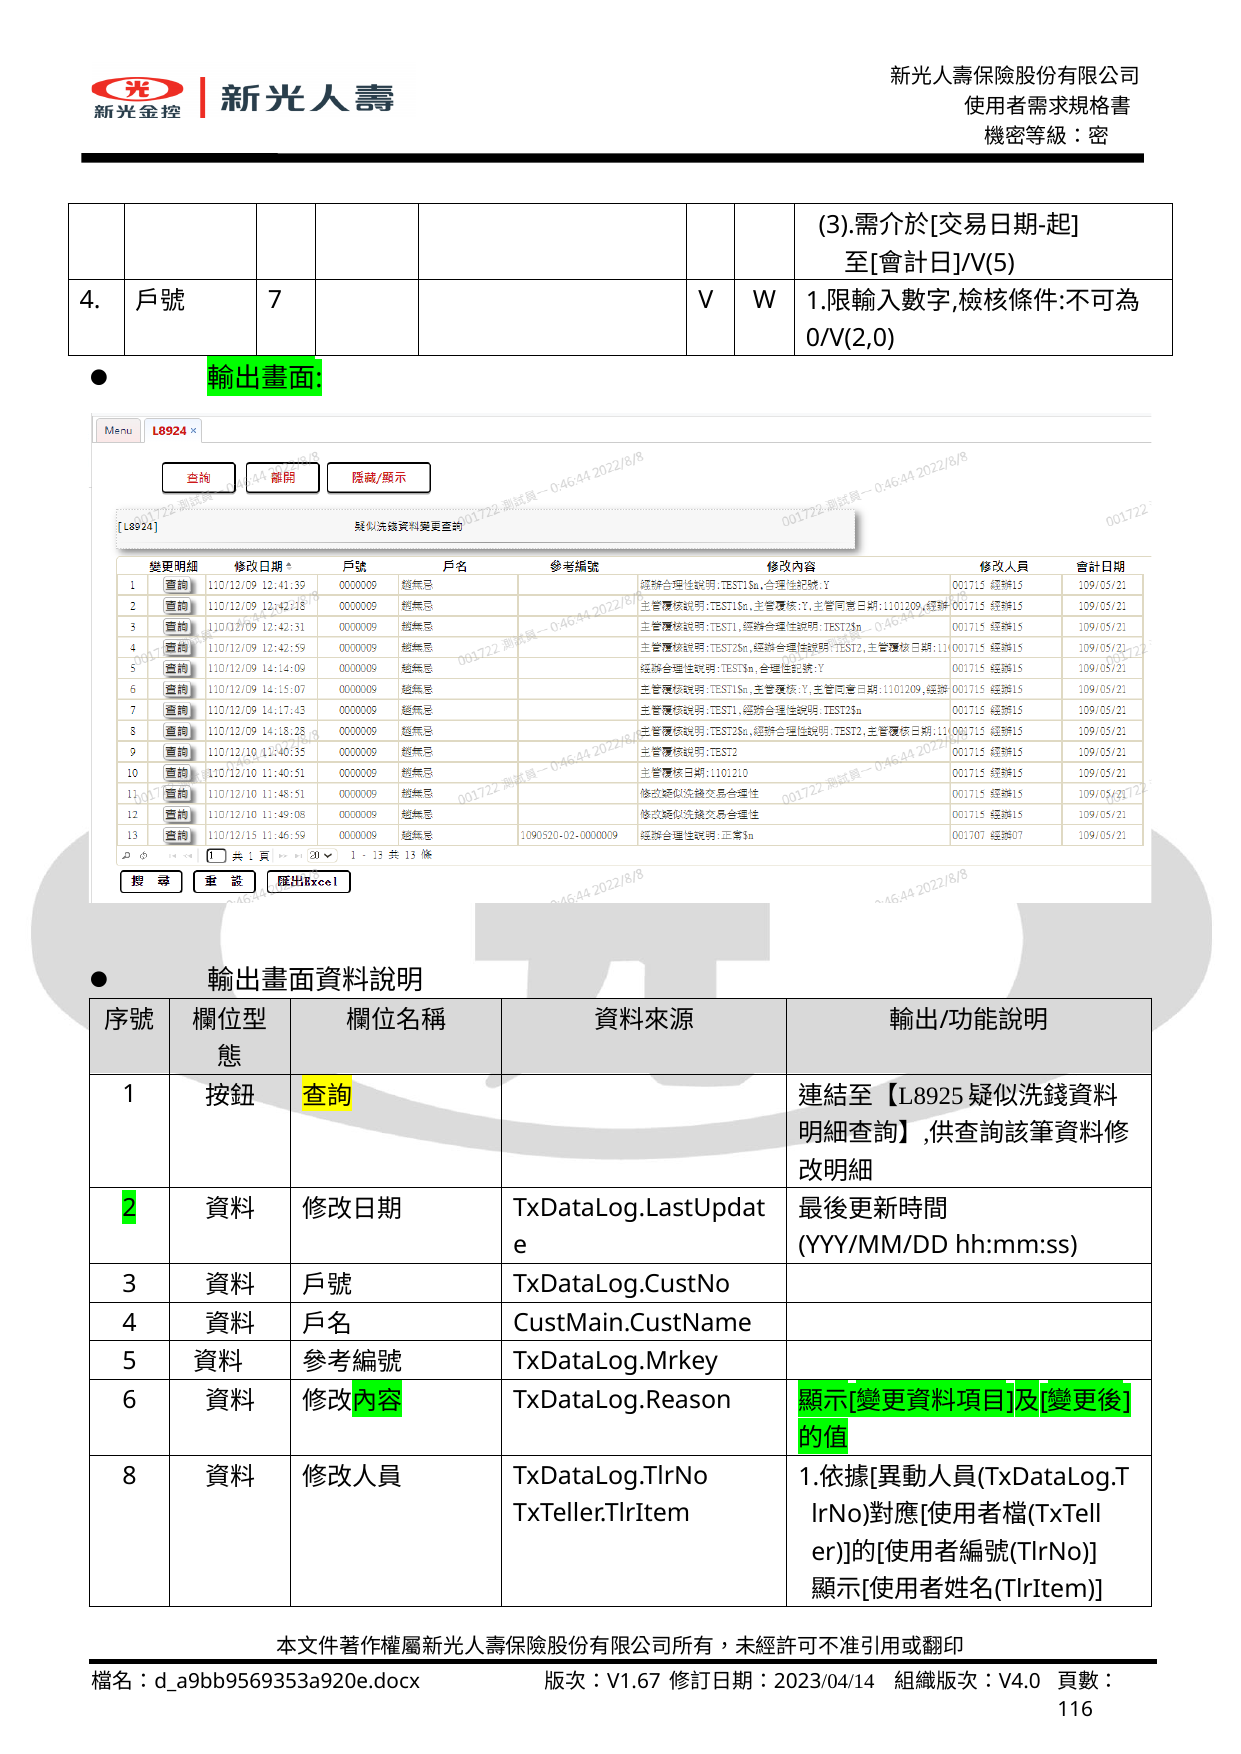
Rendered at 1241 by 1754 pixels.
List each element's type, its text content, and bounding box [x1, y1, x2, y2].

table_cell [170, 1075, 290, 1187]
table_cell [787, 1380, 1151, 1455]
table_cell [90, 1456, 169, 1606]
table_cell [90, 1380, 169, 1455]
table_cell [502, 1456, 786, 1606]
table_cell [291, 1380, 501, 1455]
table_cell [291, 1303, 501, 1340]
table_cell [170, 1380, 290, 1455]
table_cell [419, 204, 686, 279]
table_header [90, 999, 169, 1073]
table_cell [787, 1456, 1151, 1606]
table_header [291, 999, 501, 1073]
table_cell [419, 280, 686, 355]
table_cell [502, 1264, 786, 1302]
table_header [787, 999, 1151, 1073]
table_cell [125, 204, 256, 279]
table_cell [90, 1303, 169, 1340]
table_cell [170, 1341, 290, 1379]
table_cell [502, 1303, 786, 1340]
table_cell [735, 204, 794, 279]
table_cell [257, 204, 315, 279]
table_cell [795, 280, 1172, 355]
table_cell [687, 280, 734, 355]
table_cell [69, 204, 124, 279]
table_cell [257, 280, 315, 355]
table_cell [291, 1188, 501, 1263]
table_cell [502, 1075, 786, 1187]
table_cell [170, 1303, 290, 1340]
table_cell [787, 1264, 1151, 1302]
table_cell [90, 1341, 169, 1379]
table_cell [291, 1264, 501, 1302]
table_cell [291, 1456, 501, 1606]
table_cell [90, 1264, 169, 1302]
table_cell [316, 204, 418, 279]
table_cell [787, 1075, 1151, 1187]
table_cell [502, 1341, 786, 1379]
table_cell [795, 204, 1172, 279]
list 輸出畫面: [315, 356, 1152, 396]
picture [91, 61, 417, 118]
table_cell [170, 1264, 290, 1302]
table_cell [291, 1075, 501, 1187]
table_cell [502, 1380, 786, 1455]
list 輸出畫面: [89, 356, 207, 396]
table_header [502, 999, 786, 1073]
picture [25, 413, 1215, 1166]
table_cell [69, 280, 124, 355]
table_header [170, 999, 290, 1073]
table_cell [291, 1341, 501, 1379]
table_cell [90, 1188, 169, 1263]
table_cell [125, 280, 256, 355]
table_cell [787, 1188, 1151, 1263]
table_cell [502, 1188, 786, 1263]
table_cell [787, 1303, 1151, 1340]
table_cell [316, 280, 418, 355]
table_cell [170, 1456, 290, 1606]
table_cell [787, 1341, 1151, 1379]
list 輸出畫面資料說明 [89, 958, 1152, 997]
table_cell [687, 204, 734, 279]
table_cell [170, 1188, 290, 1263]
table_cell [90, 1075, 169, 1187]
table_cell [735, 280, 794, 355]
